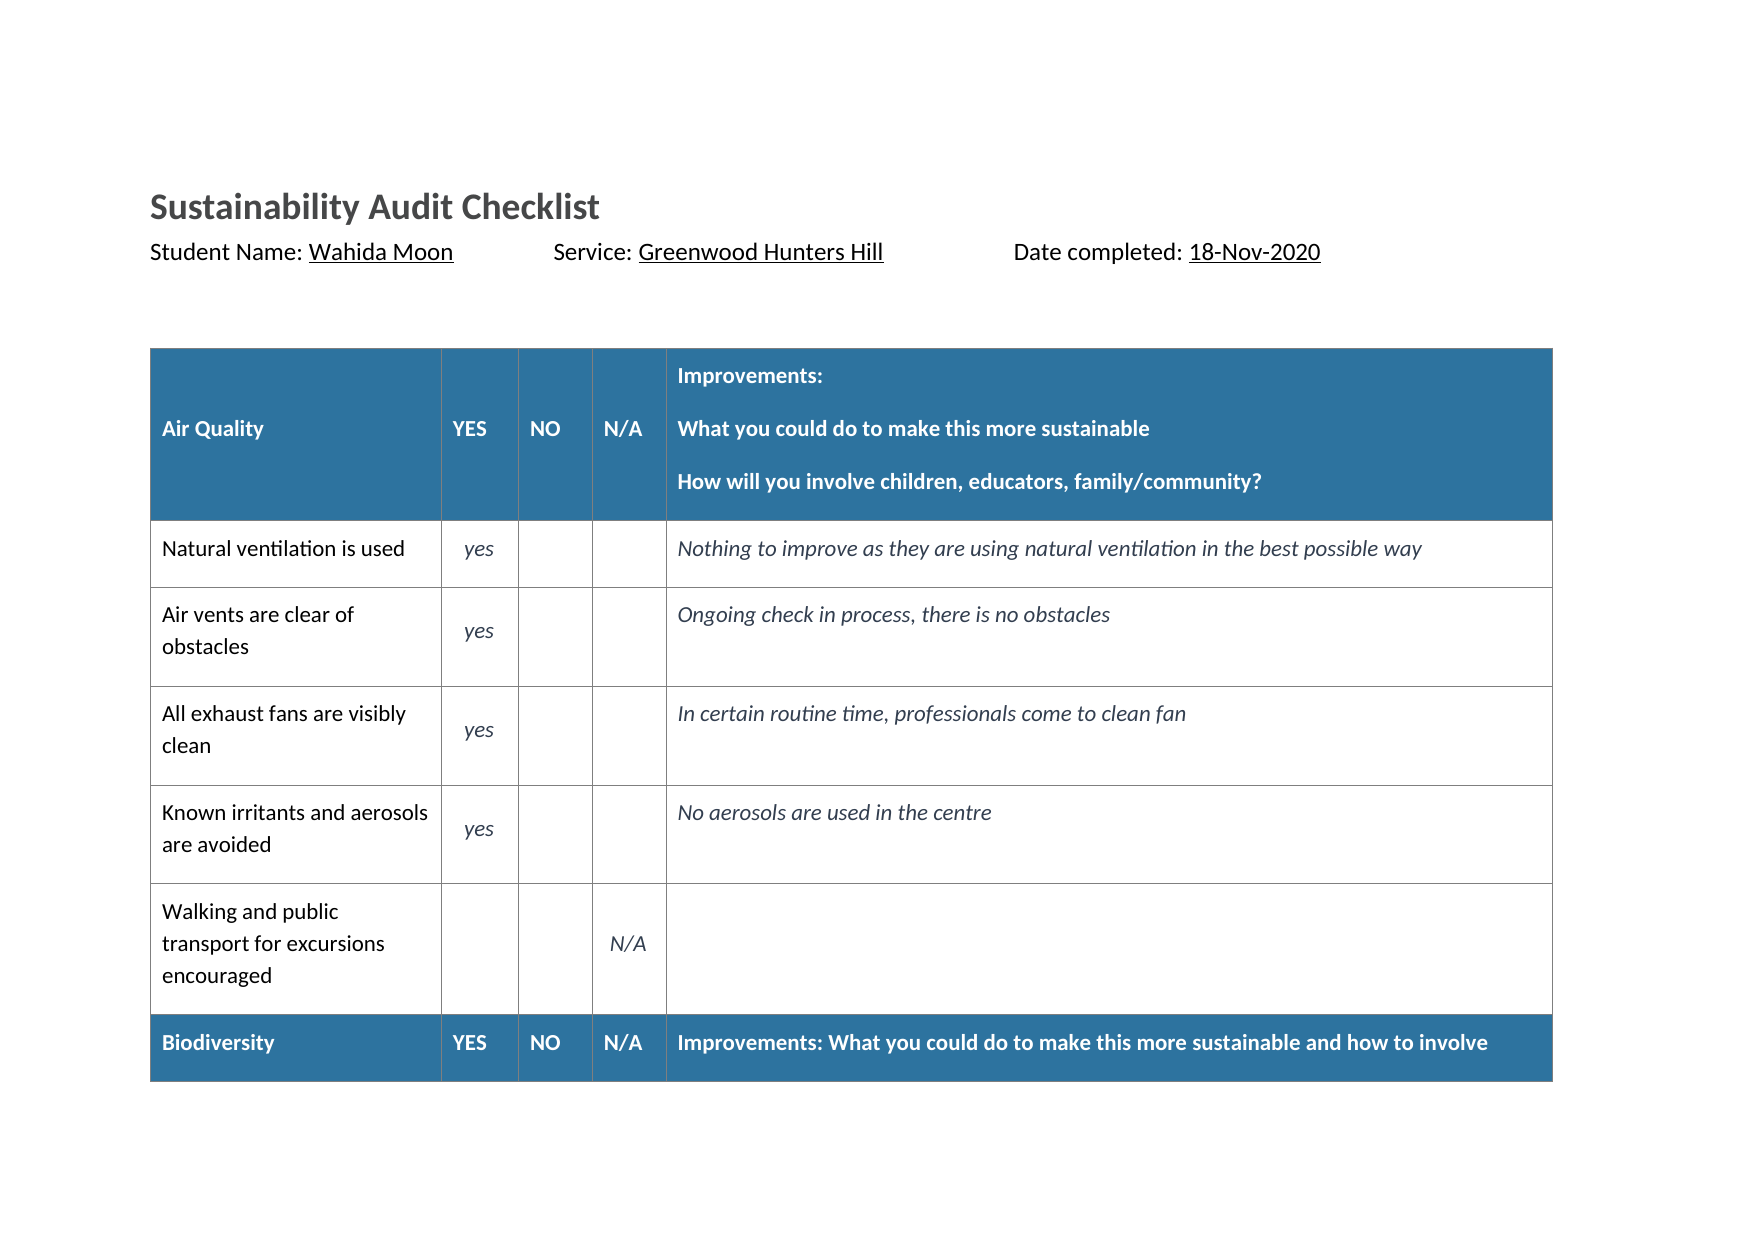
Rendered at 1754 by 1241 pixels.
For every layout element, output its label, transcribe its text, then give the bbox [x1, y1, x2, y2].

text Student Name: Wahida Moon Service: Greenwood Hunters Hill Date completed: 18-Nov-2020 [150, 236, 1604, 266]
table_cell [593, 786, 666, 883]
table_cell [667, 884, 1552, 1014]
table_cell YES [442, 1015, 518, 1081]
table_cell yes [442, 521, 518, 587]
table_cell [519, 521, 592, 587]
table_cell All exhaust fans are visibly clean [151, 687, 441, 784]
table_cell [519, 786, 592, 883]
table_header Air Quality [151, 349, 441, 520]
table_cell [519, 588, 592, 686]
table_cell [442, 884, 518, 1014]
table_cell yes [442, 786, 518, 883]
table_header Improvements: What you could do to make this more sustainable How will you involve children, educators, family/community? [667, 349, 1552, 520]
table_cell N/A [593, 1015, 666, 1081]
table_cell N/A [593, 884, 666, 1014]
text Sustainability Audit Checklist [150, 183, 1604, 229]
table_cell [593, 687, 666, 784]
table_cell Air vents are clear of obstacles [151, 588, 441, 686]
table_cell yes [442, 687, 518, 784]
table_cell In certain routine time, professionals come to clean fan [667, 687, 1552, 784]
table_cell [593, 521, 666, 587]
table_cell [519, 687, 592, 784]
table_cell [667, 1015, 1552, 1081]
table_cell Biodiversity [151, 1015, 441, 1081]
table_cell [593, 588, 666, 686]
table_cell Walking and public transport for excursions encouraged [151, 884, 441, 1014]
table_cell No aerosols are used in the centre [667, 786, 1552, 883]
table_cell NO [519, 1015, 592, 1081]
table_cell [519, 884, 592, 1014]
table_cell yes [442, 588, 518, 686]
table_header NO [519, 349, 592, 520]
table_header N/A [593, 349, 666, 520]
table_cell Known irritants and aerosols are avoided [151, 786, 441, 883]
table_cell Natural ventilation is used [151, 521, 441, 587]
table_cell Ongoing check in process, there is no obstacles [667, 588, 1552, 686]
table_header YES [442, 349, 518, 520]
table_cell Nothing to improve as they are using natural ventilation in the best possible way [667, 521, 1552, 587]
